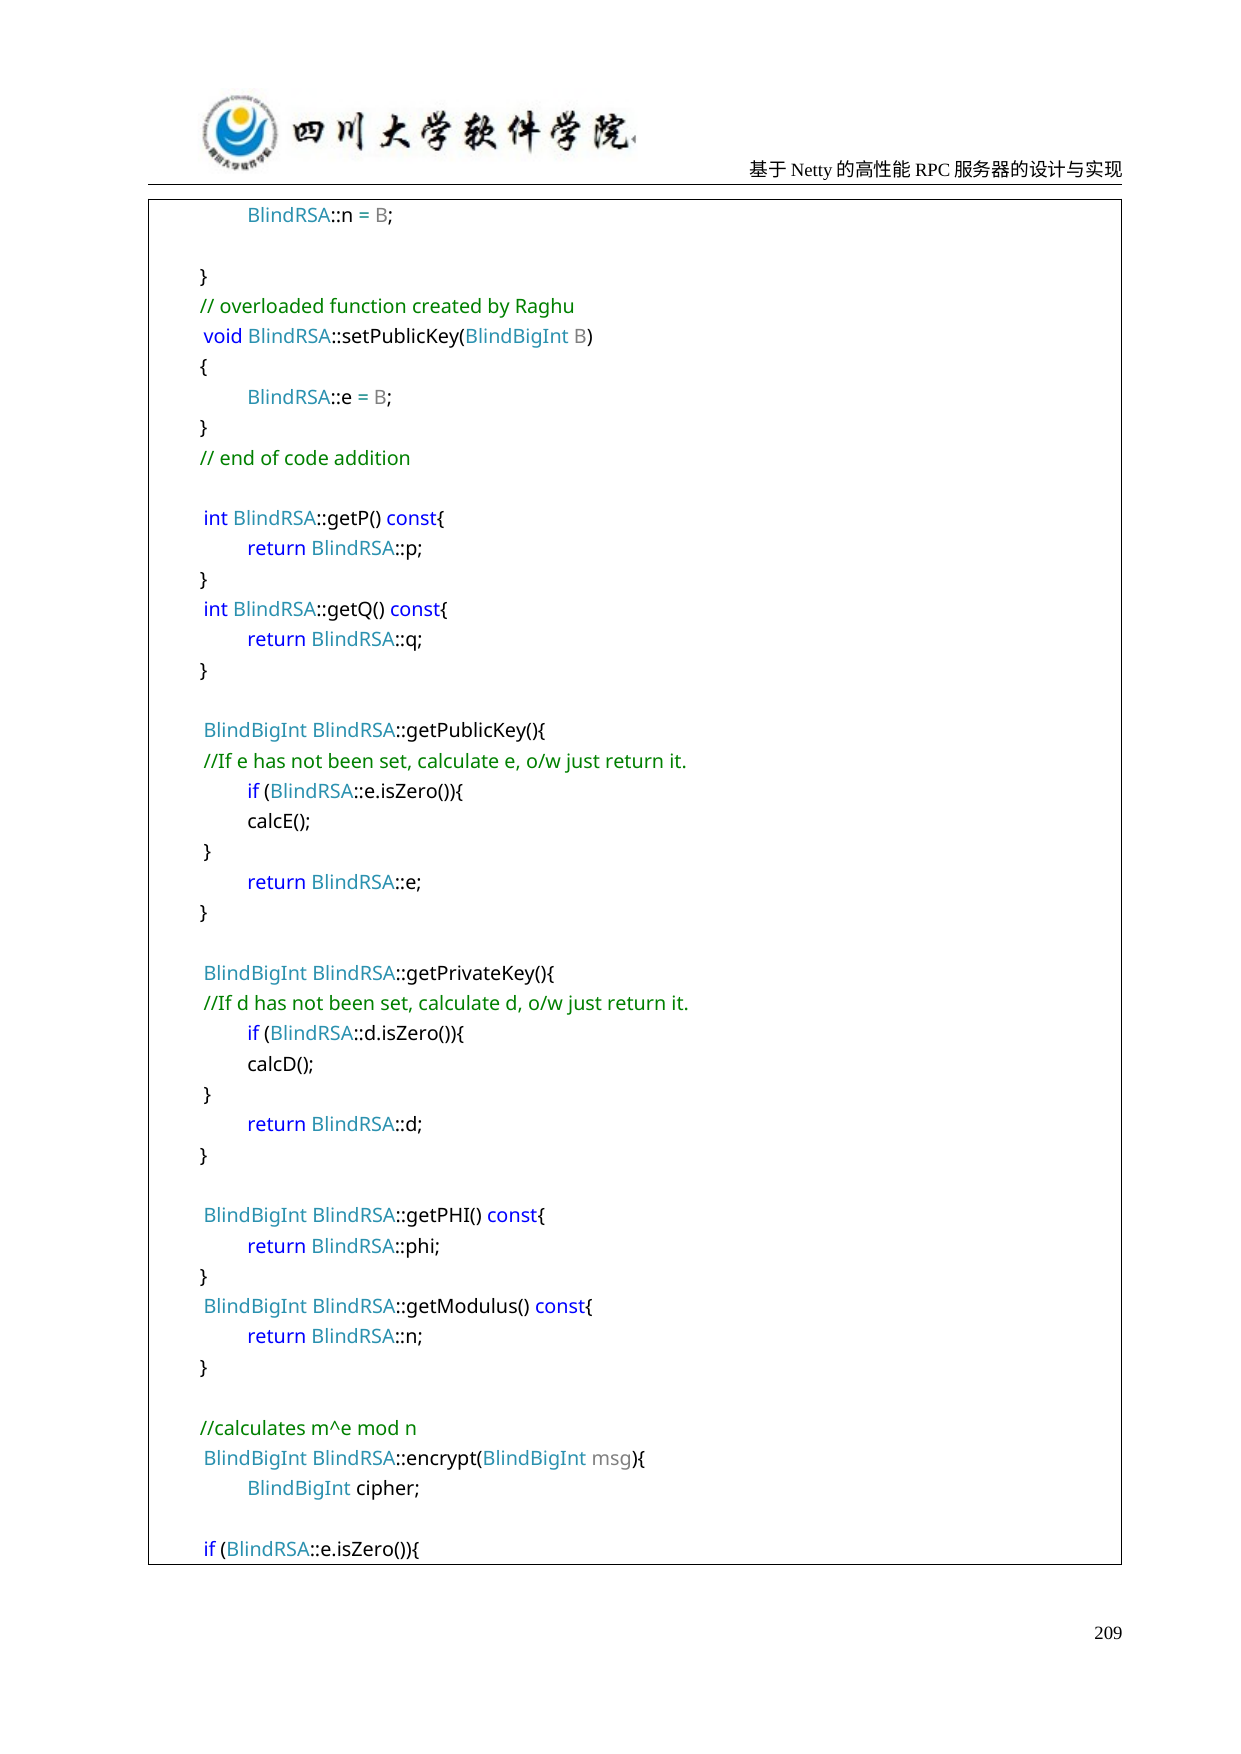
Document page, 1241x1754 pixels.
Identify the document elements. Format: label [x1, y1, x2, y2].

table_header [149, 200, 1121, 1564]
picture [197, 88, 639, 177]
